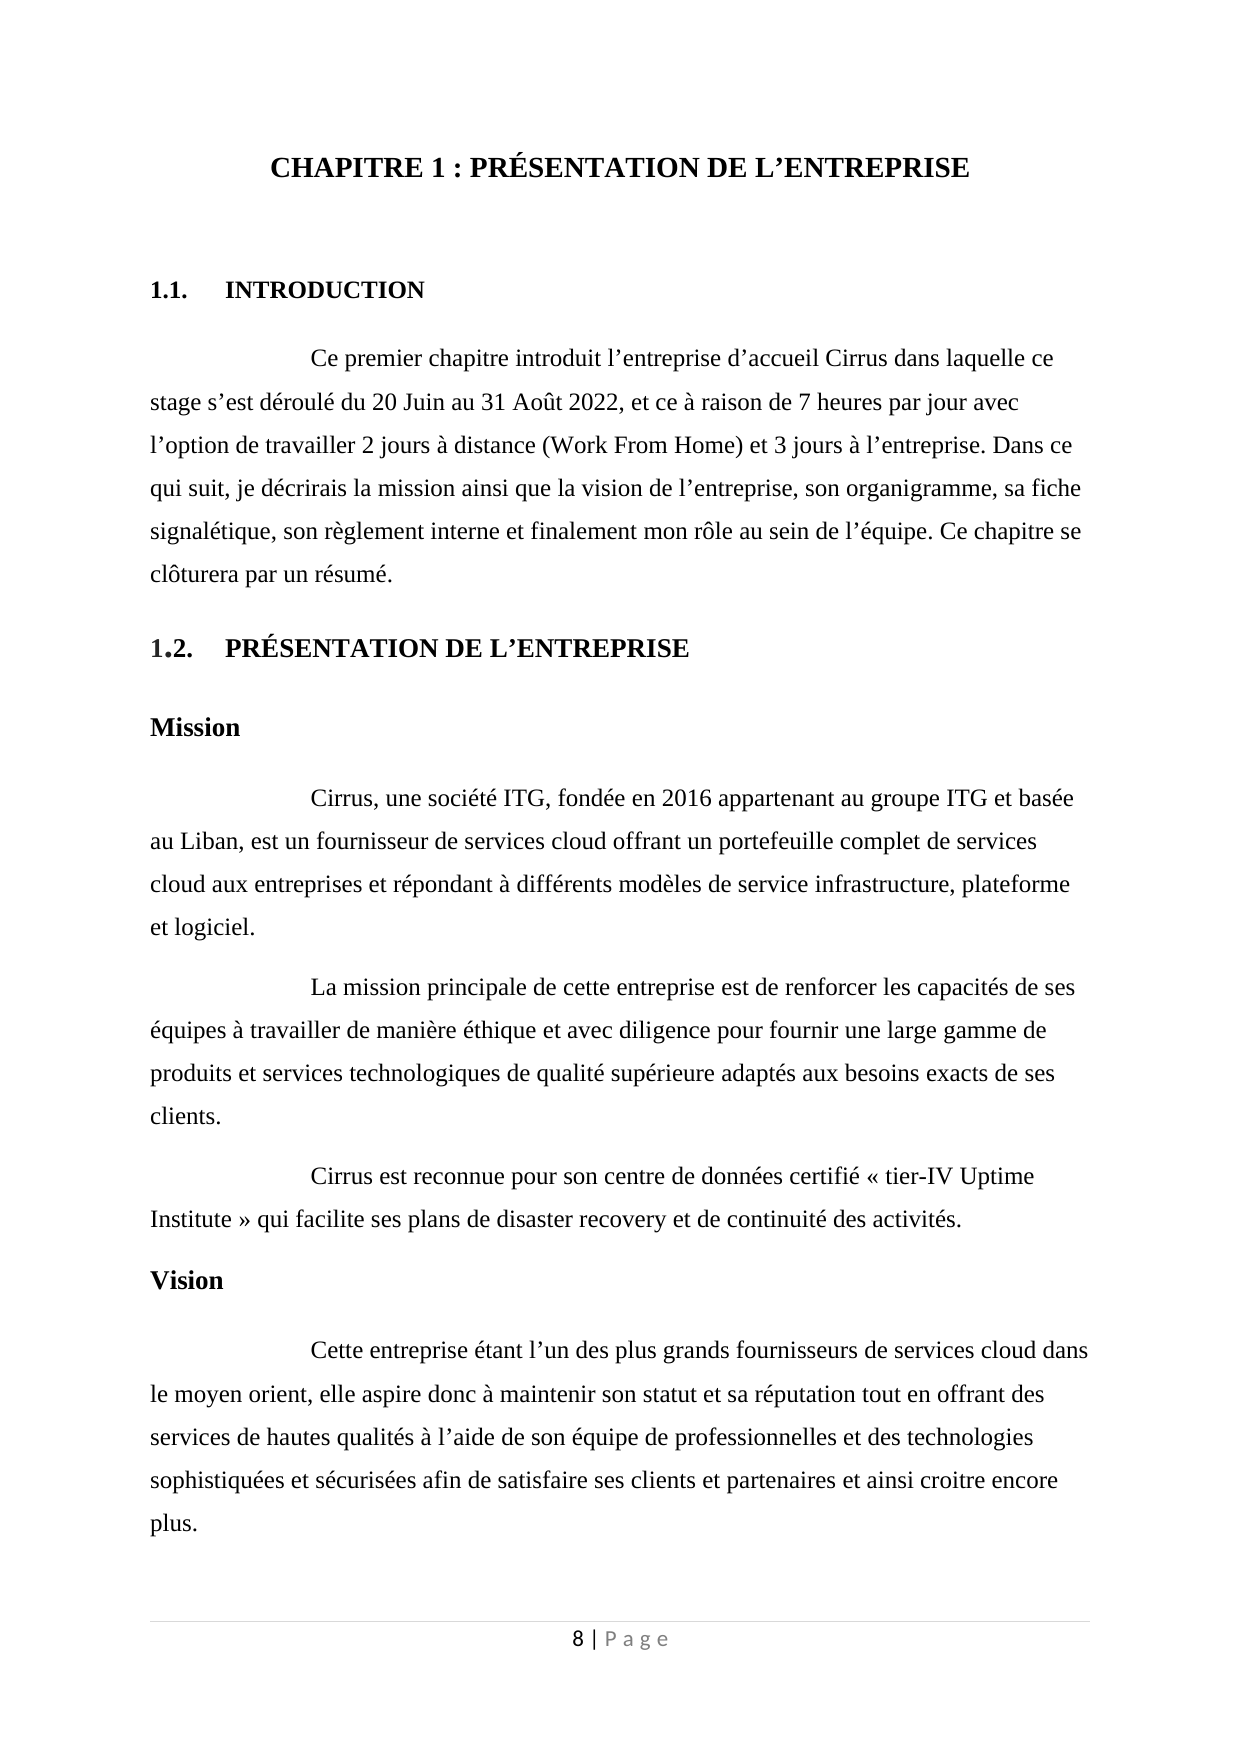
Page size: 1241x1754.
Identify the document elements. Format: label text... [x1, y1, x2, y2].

text Chapitre 1 : PrÉsentation de l’entreprise [150, 150, 1090, 183]
text Cirrus, une société ITG, fondée en 2016 appartenant au groupe ITG et basée au Liban, est un fournisseur de services cloud offrant un portefeuille complet de services cloud aux entreprises et répondant à différents modèles de service infrastructure, plateforme et logiciel. [150, 783, 1090, 941]
text Vision [150, 1264, 1090, 1295]
text Cirrus est reconnue pour son centre de données certifié « tier-IV Uptime Institute » qui facilite ses plans de disaster recovery et de continuité des activités. [150, 1161, 1090, 1233]
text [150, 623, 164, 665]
text 1.1. INTRODUCTION [150, 275, 1090, 304]
text Ce premier chapitre introduit l’entreprise d’accueil Cirrus dans laquelle ce stage s’est déroulé du 20 Juin au 31 Août 2022, et ce à raison de 7 heures par jour avec l’option de travailler 2 jours à distance (Work From Home) et 3 jours à l’entreprise. Dans ce qui suit, je décrirais la mission ainsi que la vision de l’entreprise, son organigramme, sa fiche signalétique, son règlement interne et finalement mon rôle au sein de l’équipe. Ce chapitre se clôturera par un résumé. [150, 343, 1090, 588]
text Cette entreprise étant l’un des plus grands fournisseurs de services cloud dans le moyen orient, elle aspire donc à maintenir son statut et sa réputation tout en offrant des services de hautes qualités à l’aide de son équipe de professionnelles et des technologies sophistiquées et sécurisées afin de satisfaire ses clients et partenaires et ainsi croitre encore plus. [150, 1336, 1090, 1537]
text La mission principale de cette entreprise est de renforcer les capacités de ses équipes à travailler de manière éthique et avec diligence pour fournir une large gamme de produits et services technologiques de qualité supérieure adaptés aux besoins exacts de ses clients. [150, 972, 1090, 1130]
text Mission [150, 711, 1090, 742]
text 1.2. PRÉSENTATION DE L’ENTREPRISE [173, 623, 1090, 665]
